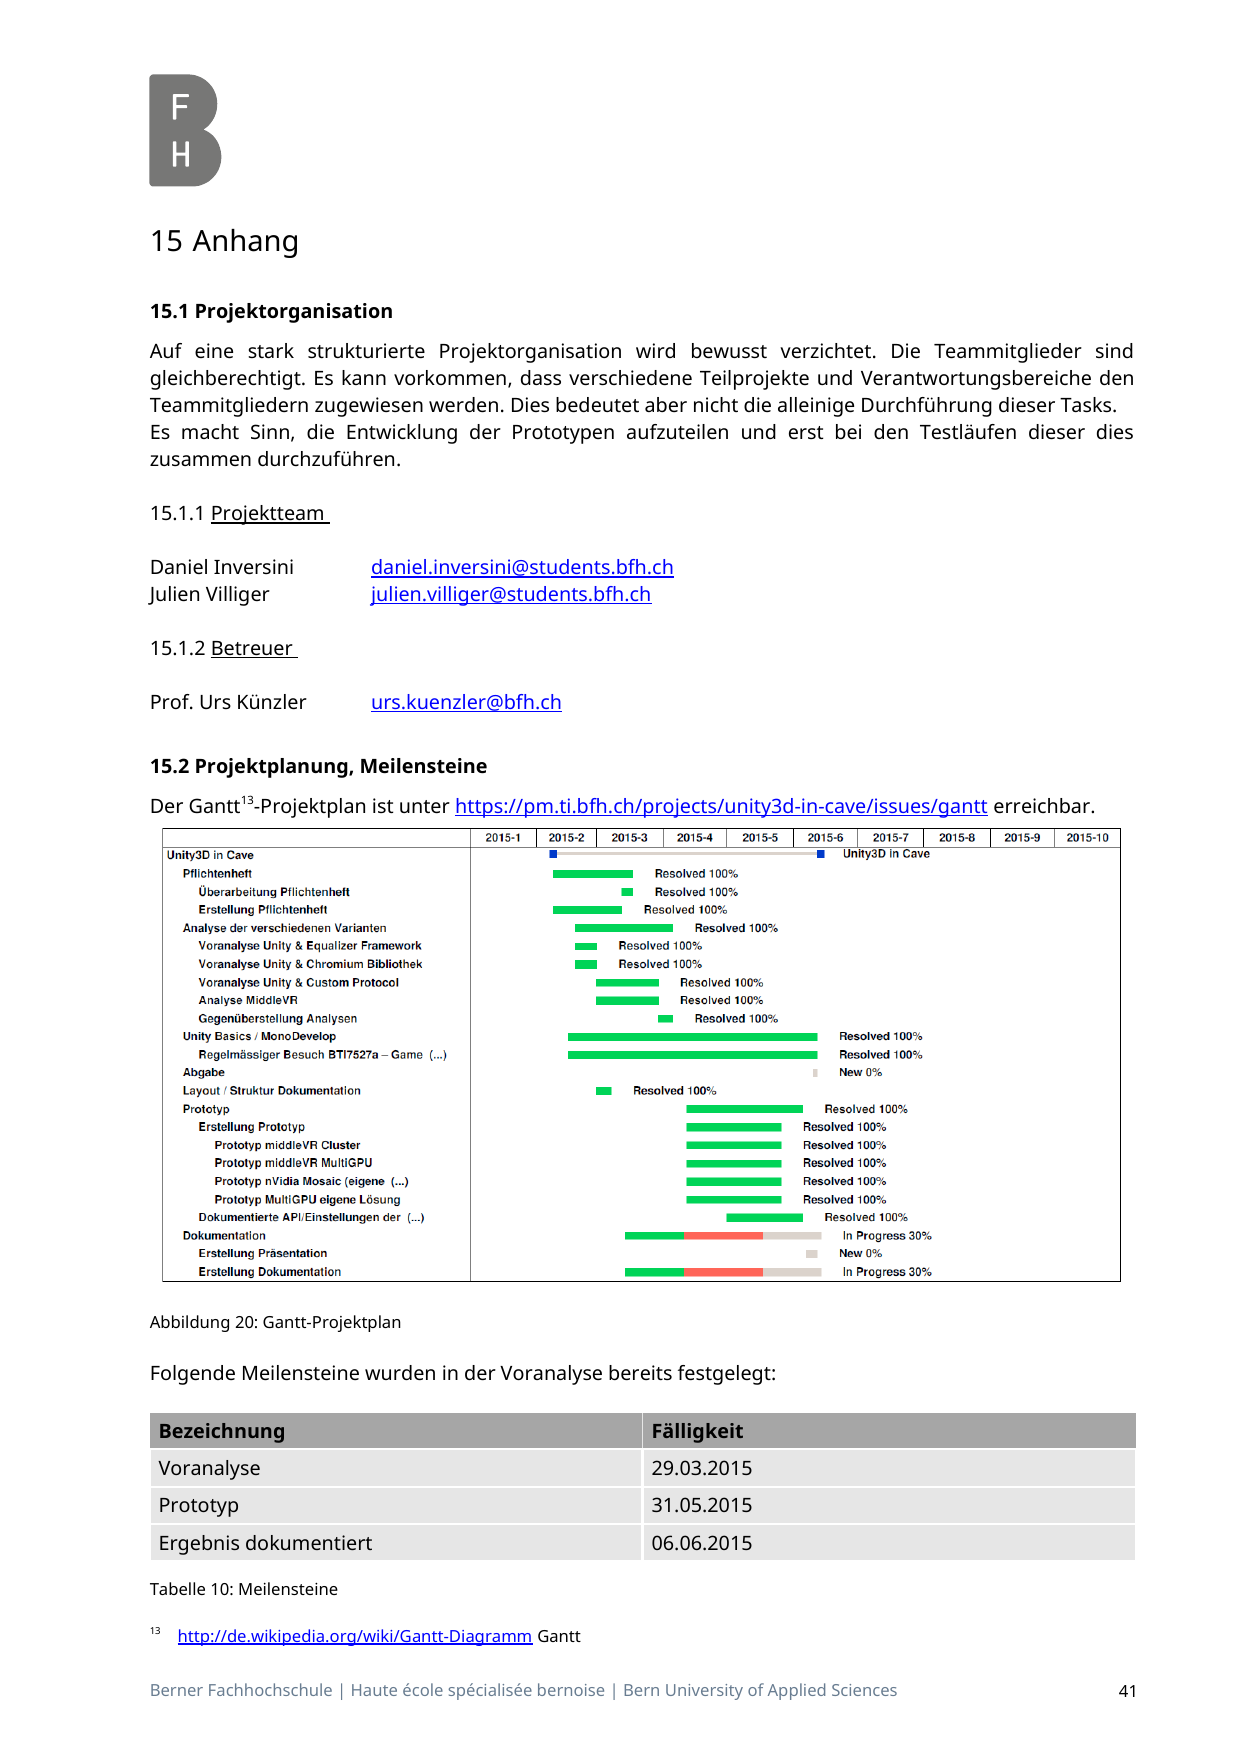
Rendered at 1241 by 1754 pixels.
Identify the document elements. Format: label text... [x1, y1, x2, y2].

subtitle Projektorganisation [149, 298, 1136, 325]
text Auf eine stark strukturierte Projektorganisation wird bewusst verzichtet. Die Teammitglieder sind gleichberechtigt. Es kann vorkommen, dass verschiedene Teilprojekte und Verantwortungsbereiche den Teammitgliedern zugewiesen werden. Dies bedeutet aber nicht die alleinige Durchführung dieser Tasks. [149, 337, 1136, 418]
table_header Bezeichnung [150, 1413, 642, 1448]
text Prof. Urs Künzler urs.kuenzler@bfh.ch [149, 688, 1136, 715]
subtitle Anhang [149, 221, 1136, 260]
subtitle Projektteam [149, 499, 1136, 526]
picture [149, 818, 1136, 1296]
table_cell Voranalyse [151, 1450, 641, 1486]
table_cell Ergebnis dokumentiert [151, 1525, 641, 1560]
table_header Fälligkeit [643, 1413, 1136, 1448]
text Daniel Inversini daniel.inversini@students.bfh.ch [149, 553, 1136, 580]
table_cell 29.03.2015 [644, 1450, 1135, 1486]
text Es macht Sinn, die Entwicklung der Prototypen aufzuteilen und erst bei den Testläufen dieser dies zusammen durchzuführen. [149, 418, 1136, 472]
subtitle Betreuer [149, 634, 1136, 661]
text Folgende Meilensteine wurden in der Voranalyse bereits festgelegt: [149, 1359, 1136, 1386]
subtitle Projektplanung, Meilensteine [149, 752, 1136, 779]
table_cell 31.05.2015 [644, 1488, 1135, 1523]
text Der Gantt-Projektplan ist unter https://pm.ti.bfh.ch/projects/unity3d-in-cave/issues/gantt erreichbar. [149, 792, 1136, 818]
table_cell Prototyp [151, 1488, 641, 1523]
table_cell 06.06.2015 [644, 1525, 1135, 1560]
text Julien Villiger julien.villiger@students.bfh.ch [149, 580, 1136, 607]
text Tabelle 10: Meilensteine [149, 1575, 1136, 1600]
